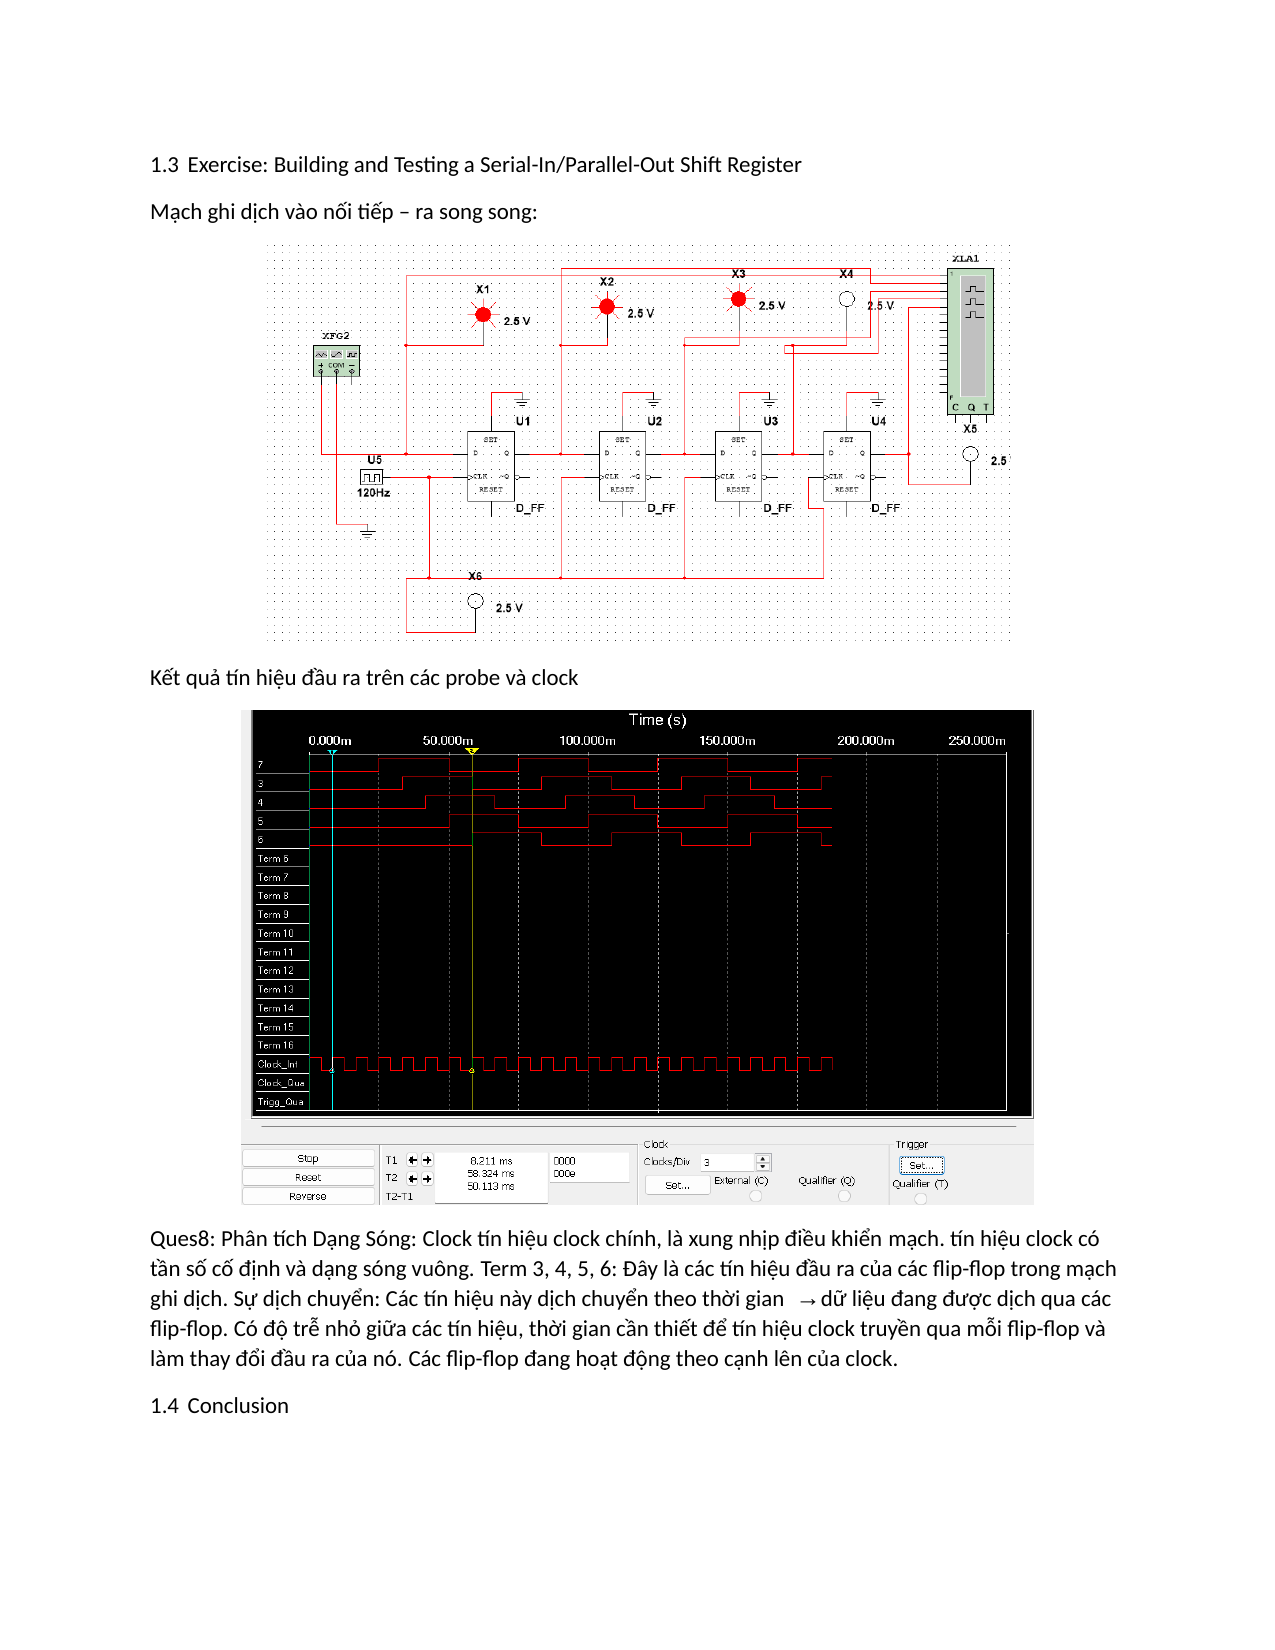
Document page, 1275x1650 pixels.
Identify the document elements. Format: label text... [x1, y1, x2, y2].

list Exercise: Building and Testing a Serial-In/Parallel-Out Shift Register [150, 150, 1125, 178]
picture [264, 243, 1011, 645]
text Kết quả tín hiệu đầu ra trên các probe và clock [150, 663, 1125, 691]
picture [241, 710, 1034, 1205]
list Conclusion [150, 1391, 1125, 1419]
text Ques8: Phân tích Dạng Sóng: Clock tín hiệu clock chính, là xung nhịp điều khiển mạch. tín hiệu clock có tần số cố định và dạng sóng vuông. Term 3, 4, 5, 6: Đây là các tín hiệu đầu ra của các flip-flop trong mạch ghi dịch. Sự dịch chuyển: Các tín hiệu này dịch chuyển theo thời gian dữ liệu đang được dịch qua các flip-flop. Có độ trễ nhỏ giữa các tín hiệu, thời gian cần thiết để tín hiệu clock truyền qua mỗi flip-flop và làm thay đổi đầu ra của nó. Các flip-flop đang hoạt động theo cạnh lên của clock. [150, 1224, 1125, 1372]
text Mạch ghi dịch vào nối tiếp – ra song song: [150, 197, 1125, 225]
